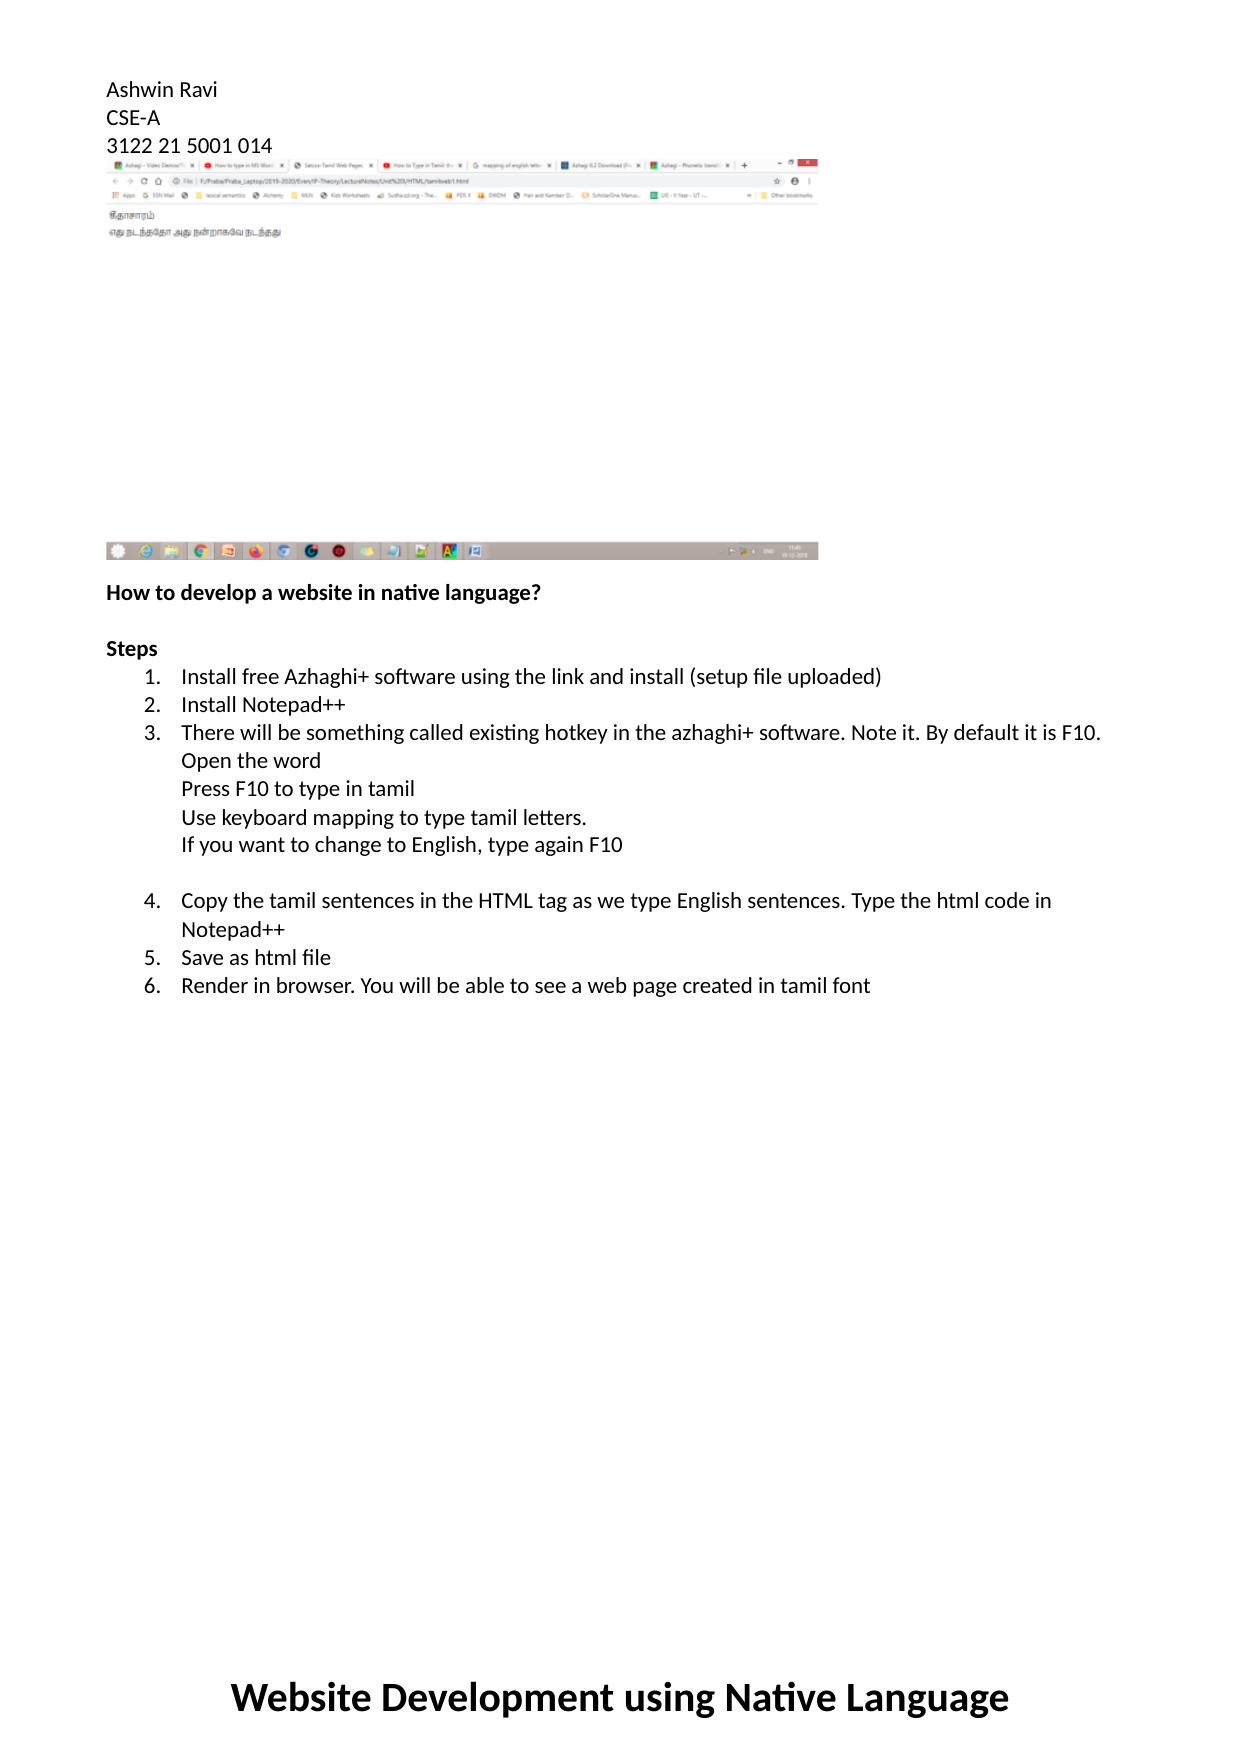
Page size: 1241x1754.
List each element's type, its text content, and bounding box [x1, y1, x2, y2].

list Install free Azhaghi+ software using the link and install (setup file uploaded) [144, 662, 1134, 691]
list Press F10 to type in tamil [181, 774, 1134, 803]
list Install Notepad++ [144, 691, 1134, 718]
list Copy the tamil sentences in the HTML tag as we type English sentences. Type the html code in Notepad++ [144, 887, 1134, 943]
list If you want to change to English, type again F10 [181, 831, 1134, 859]
list There will be something called existing hotkey in the azhaghi+ software. Note it. By default it is F10. [144, 718, 1134, 747]
picture [106, 159, 819, 560]
text How to develop a website in native language? [106, 578, 1134, 606]
list Use keyboard mapping to type tamil letters. [181, 803, 1134, 831]
text Steps [106, 634, 1134, 662]
list Save as html file [144, 943, 1134, 971]
text Website Development using Native Language [106, 1671, 1134, 1721]
list Open the word [181, 747, 1134, 774]
list Render in browser. You will be able to see a web page created in tamil font [144, 971, 1134, 999]
